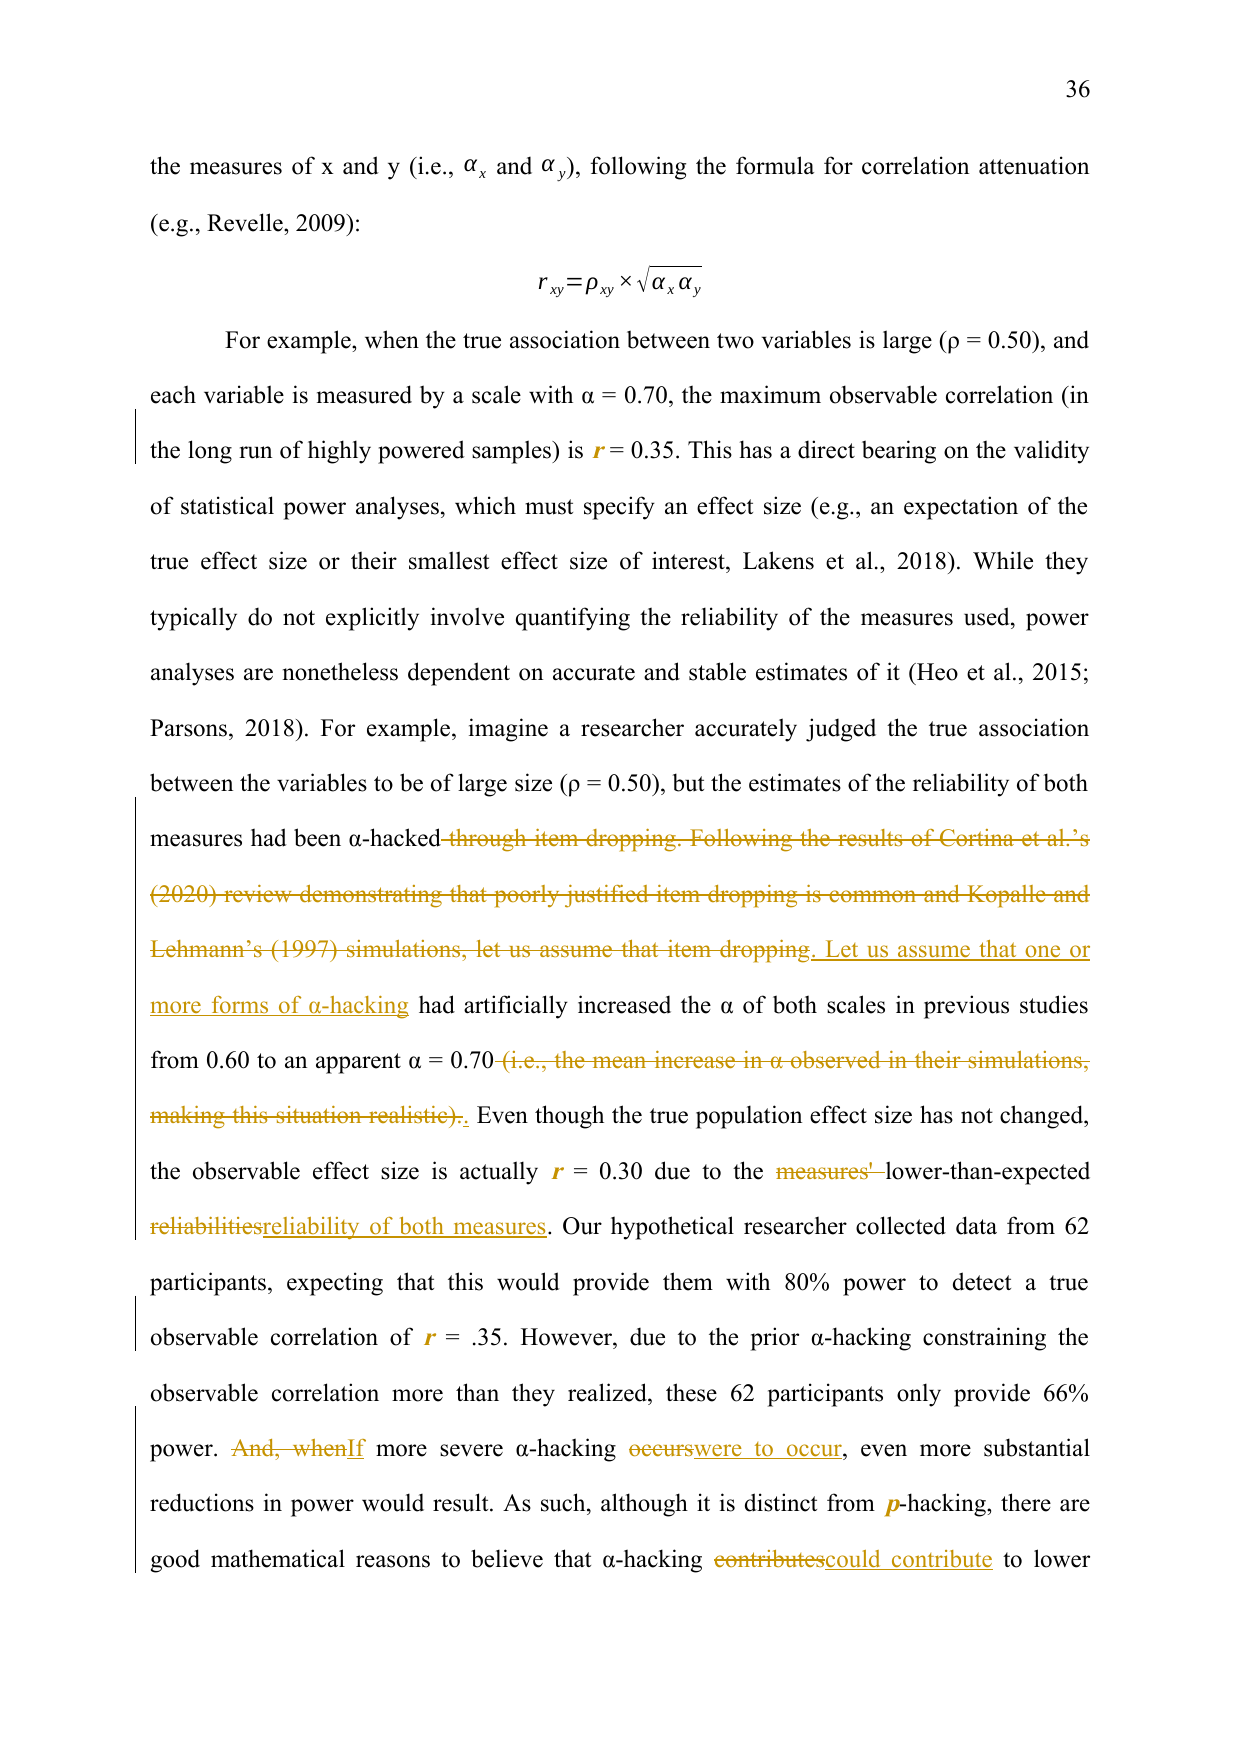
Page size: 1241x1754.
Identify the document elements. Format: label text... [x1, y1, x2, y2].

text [150, 896, 1090, 1573]
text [150, 150, 1090, 237]
